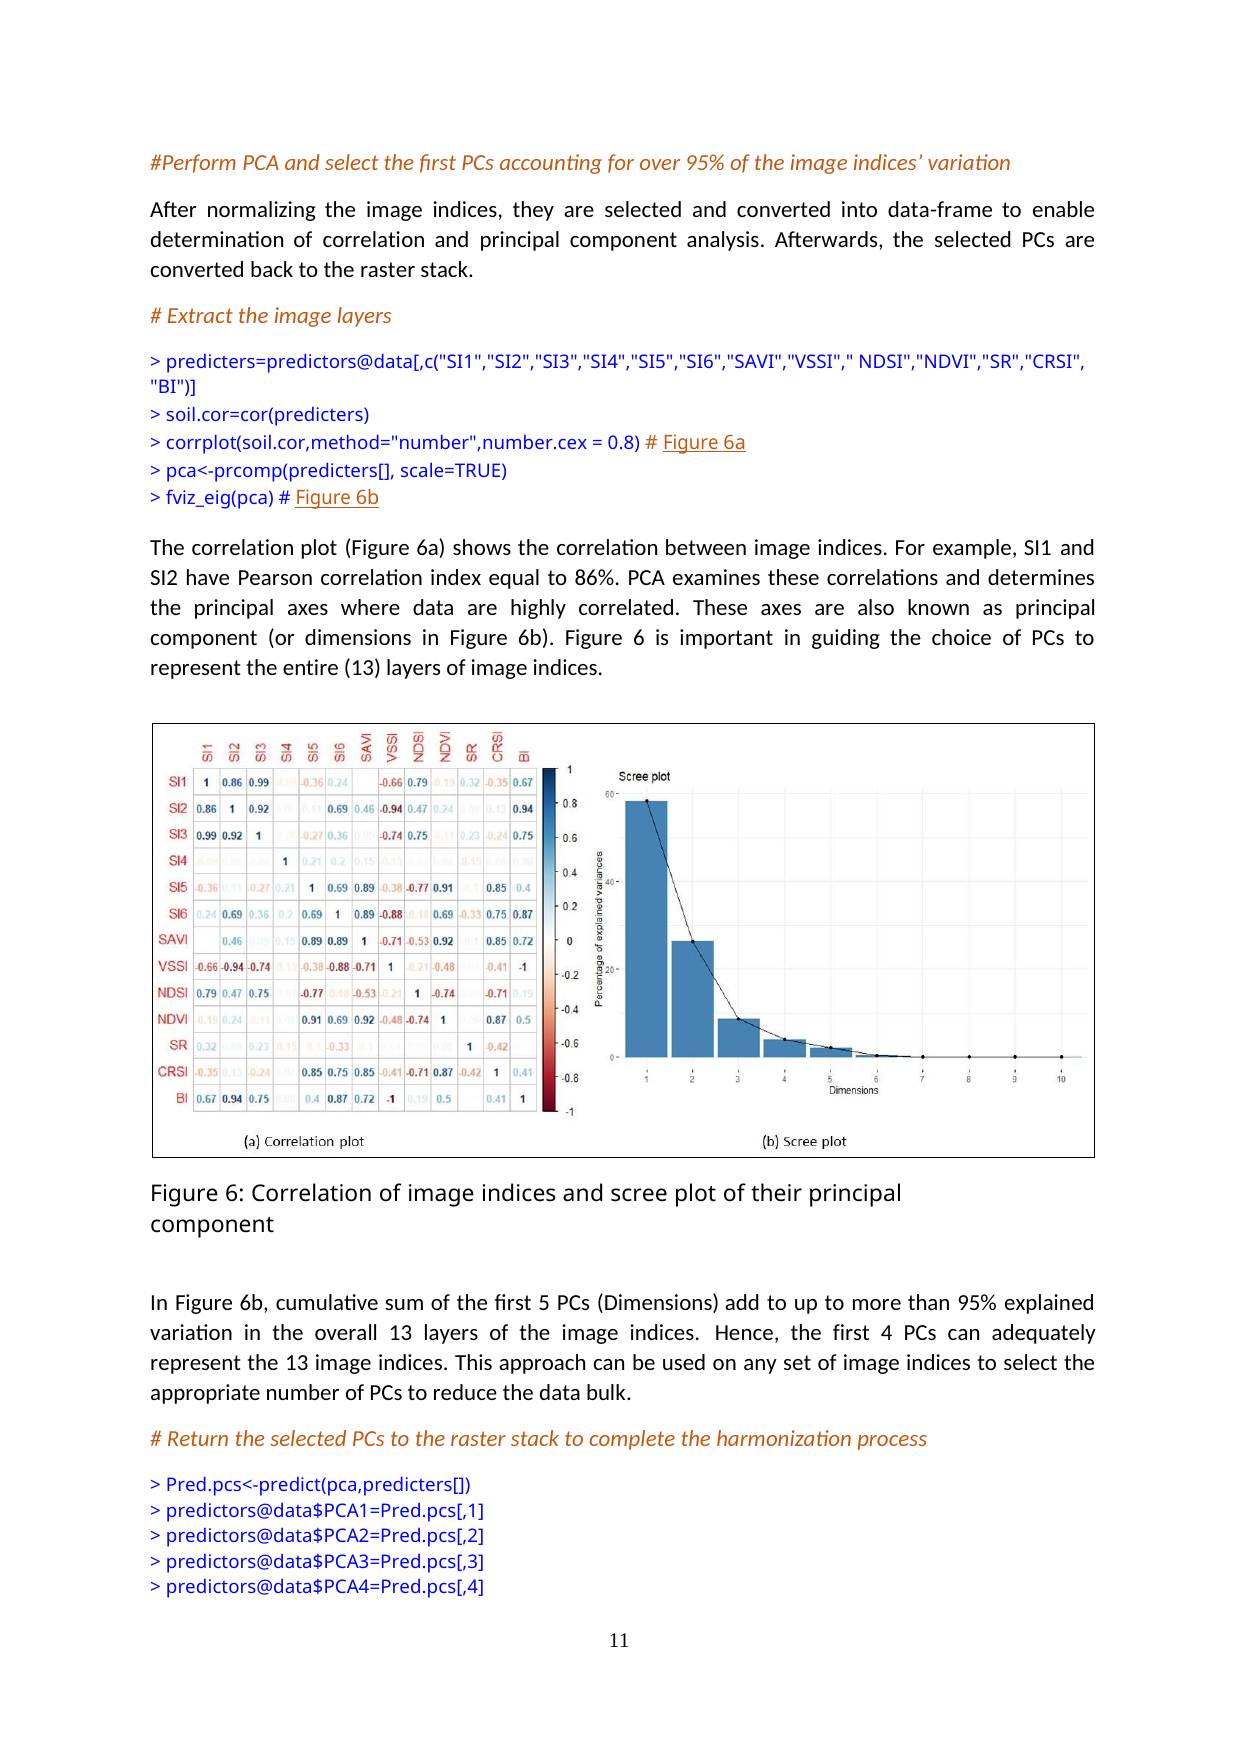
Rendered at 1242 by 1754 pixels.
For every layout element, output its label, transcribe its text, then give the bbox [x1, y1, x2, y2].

text > corrplot(soil.cor,method="number",number.cex = 0.8) # Figure 6a [150, 428, 889, 455]
text > Pred.pcs<-predict(pca,predicters[]) [150, 1471, 572, 1497]
text > fviz_eig(pca) # Figure 6b [150, 483, 459, 511]
text > predictors@data$PCA3=Pred.pcs[,3] [150, 1548, 549, 1573]
text # Return the selected PCs to the raster stack to complete the harmonization process [150, 1424, 929, 1453]
text > predictors@data$PCA1=Pred.pcs[,1] [150, 1497, 549, 1522]
text In Figure 6b, cumulative sum of the first 5 PCs (Dimensions) add to up to more than 95% explained variation in the overall 13 layers of the image indices. Hence, the first 4 PCs can adequately represent the 13 image indices. This approach can be used on any set of image indices to select the appropriate number of PCs to reduce the data bulk. [150, 1288, 1096, 1406]
text After normalizing the image indices, they are selected and converted into data-frame to enable determination of correlation and principal component analysis. Afterwards, the selected PCs are converted back to the raster stack. [150, 195, 1096, 283]
text > soil.cor=cor(predicters) [150, 401, 448, 427]
text > predictors@data$PCA2=Pred.pcs[,2] [150, 1522, 549, 1548]
picture [153, 724, 1094, 1157]
text The correlation plot (Figure 6a) shows the correlation between image indices. For example, SI1 and SI2 have Pearson correlation index equal to 86%. PCA examines these correlations and determines the principal axes where data are highly correlated. These axes are also known as principal component (or dimensions in Figure 6b). Figure 6 is important in guiding the choice of PCs to represent the entire (13) layers of image indices. [150, 533, 1096, 681]
text Figure 6: Correlation of image indices and scree plot of their principal component [150, 1177, 902, 1239]
text # Extract the image layers [150, 301, 396, 329]
text > predictors@data$PCA4=Pred.pcs[,4] [150, 1573, 549, 1599]
text > predicters=predictors@data[,c("SI1","SI2","SI3","SI4","SI5","SI6","SAVI","VSSI"," NDSI","NDVI","SR","CRSI", "BI")] [150, 348, 1091, 399]
text #Perform PCA and select the first PCs accounting for over 95% of the image indices’ variation [150, 148, 1014, 176]
text > pca<-prcomp(predicters[], scale=TRUE) [150, 457, 594, 482]
